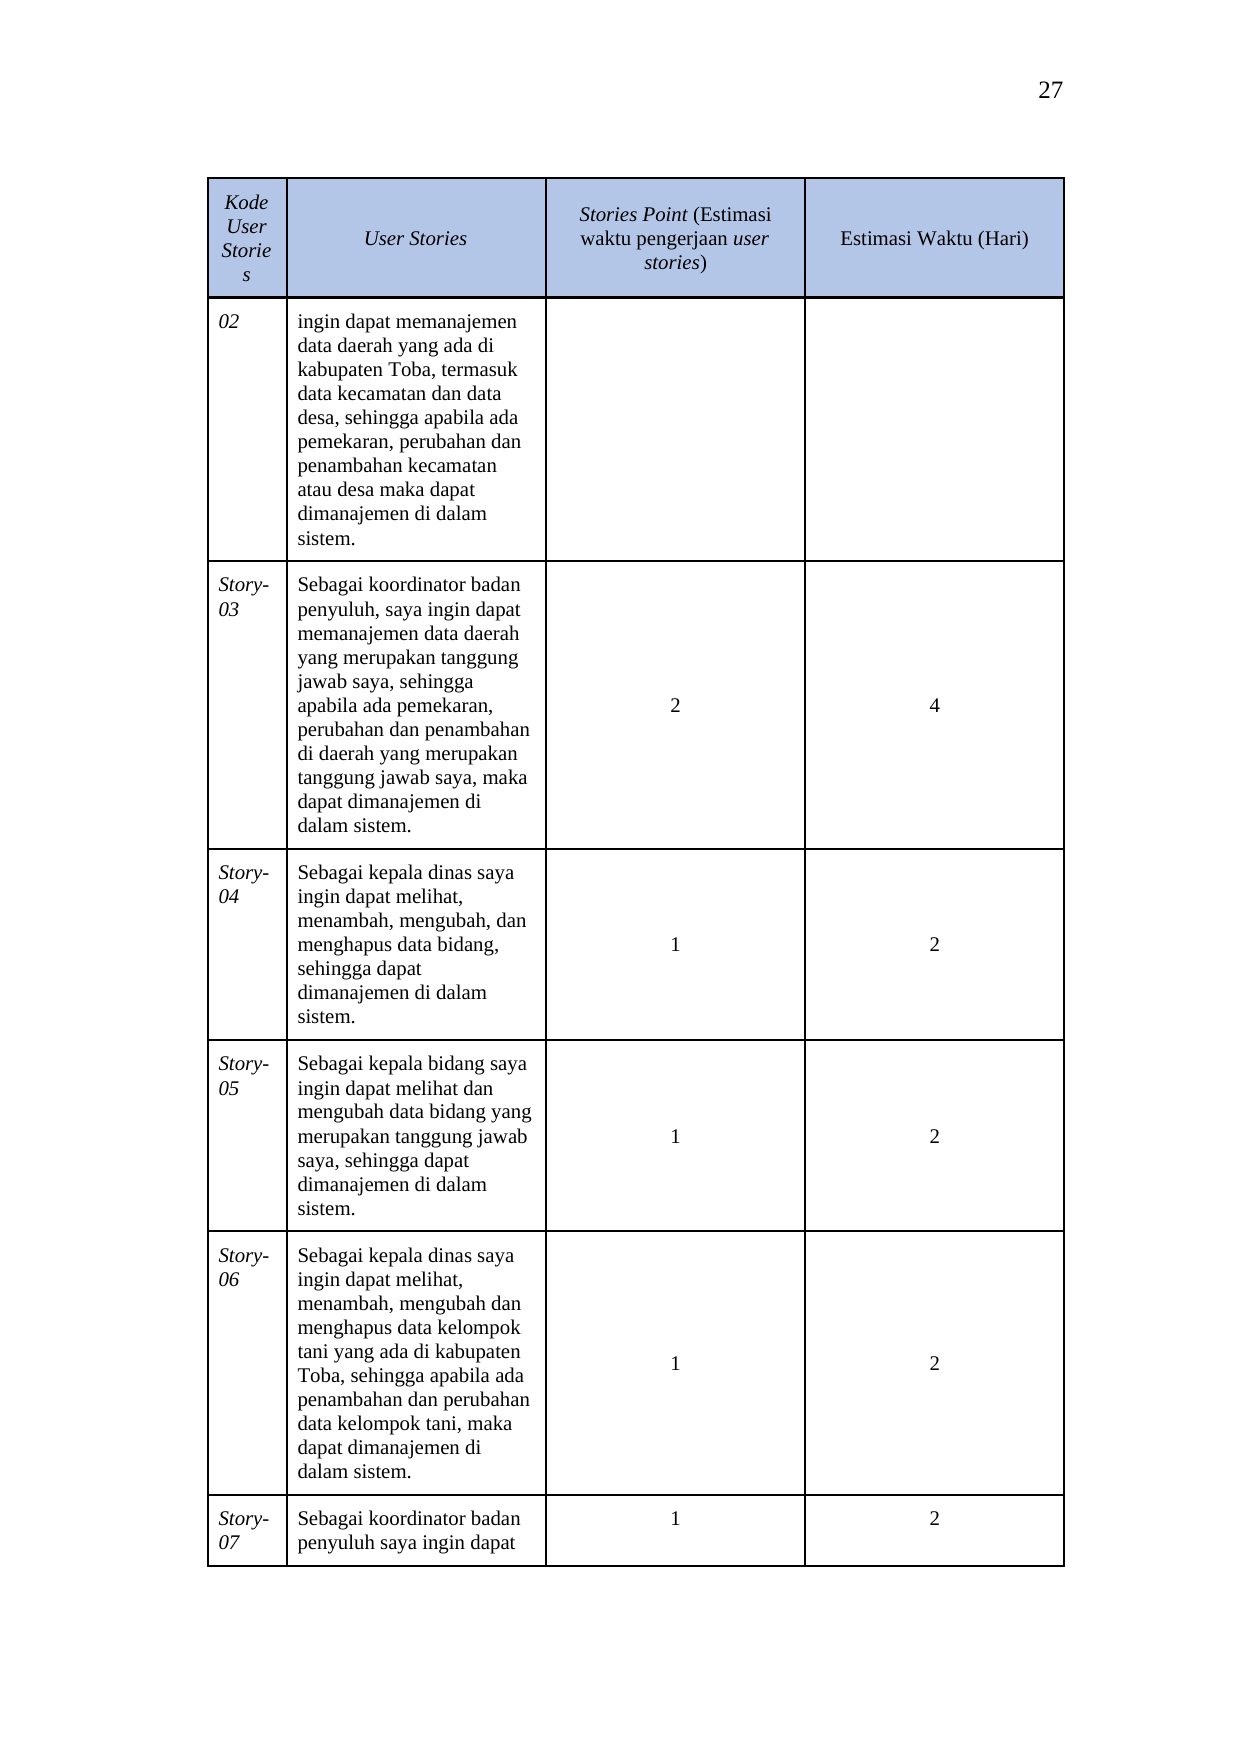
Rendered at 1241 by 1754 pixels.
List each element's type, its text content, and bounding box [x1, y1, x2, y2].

table_cell 4 [806, 299, 1063, 560]
table_cell Story-07 [209, 1496, 286, 1565]
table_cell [288, 299, 545, 560]
table_cell 1 [547, 1496, 804, 1565]
table_cell 1 [547, 1232, 804, 1494]
table_cell 2 [806, 1496, 1063, 1565]
table_cell Story-06 [209, 1232, 286, 1494]
table_cell Sebagai kepala dinas saya ingin dapat melihat, menambah, mengubah dan menghapus data kelompok tani yang ada di kabupaten Toba, sehingga apabila ada penambahan dan perubahan data kelompok tani, maka dapat dimanajemen di dalam sistem. [288, 1232, 545, 1494]
table_header Estimasi Waktu (Hari) [806, 179, 1063, 296]
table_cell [288, 1496, 545, 1565]
table_cell Story-02 [209, 299, 286, 560]
table_header Kode User Stories [209, 179, 286, 296]
table_cell 2 [547, 562, 804, 847]
table_cell 2 [547, 299, 804, 560]
table_cell 4 [806, 562, 1063, 847]
table_header Stories Point (Estimasi waktu pengerjaan user stories) [547, 179, 804, 296]
table_header User Stories [288, 179, 545, 296]
table_cell 2 [806, 850, 1063, 1039]
table_cell 1 [547, 1041, 804, 1230]
table_cell Sebagai kepala dinas saya ingin dapat melihat, menambah, mengubah, dan menghapus data bidang, sehingga dapat dimanajemen di dalam sistem. [288, 850, 545, 1039]
table_cell Story-04 [209, 850, 286, 1039]
table_cell Story-03 [209, 562, 286, 847]
table_cell 2 [806, 1041, 1063, 1230]
table_cell Sebagai koordinator badan penyuluh, saya ingin dapat memanajemen data daerah yang merupakan tanggung jawab saya, sehingga apabila ada pemekaran, perubahan dan penambahan di daerah yang merupakan tanggung jawab saya, maka dapat dimanajemen di dalam sistem. [288, 562, 545, 847]
table_cell Sebagai kepala bidang saya ingin dapat melihat dan mengubah data bidang yang merupakan tanggung jawab saya, sehingga dapat dimanajemen di dalam sistem. [288, 1041, 545, 1230]
table_cell Story-05 [209, 1041, 286, 1230]
table_cell 1 [547, 850, 804, 1039]
table_cell 2 [806, 1232, 1063, 1494]
